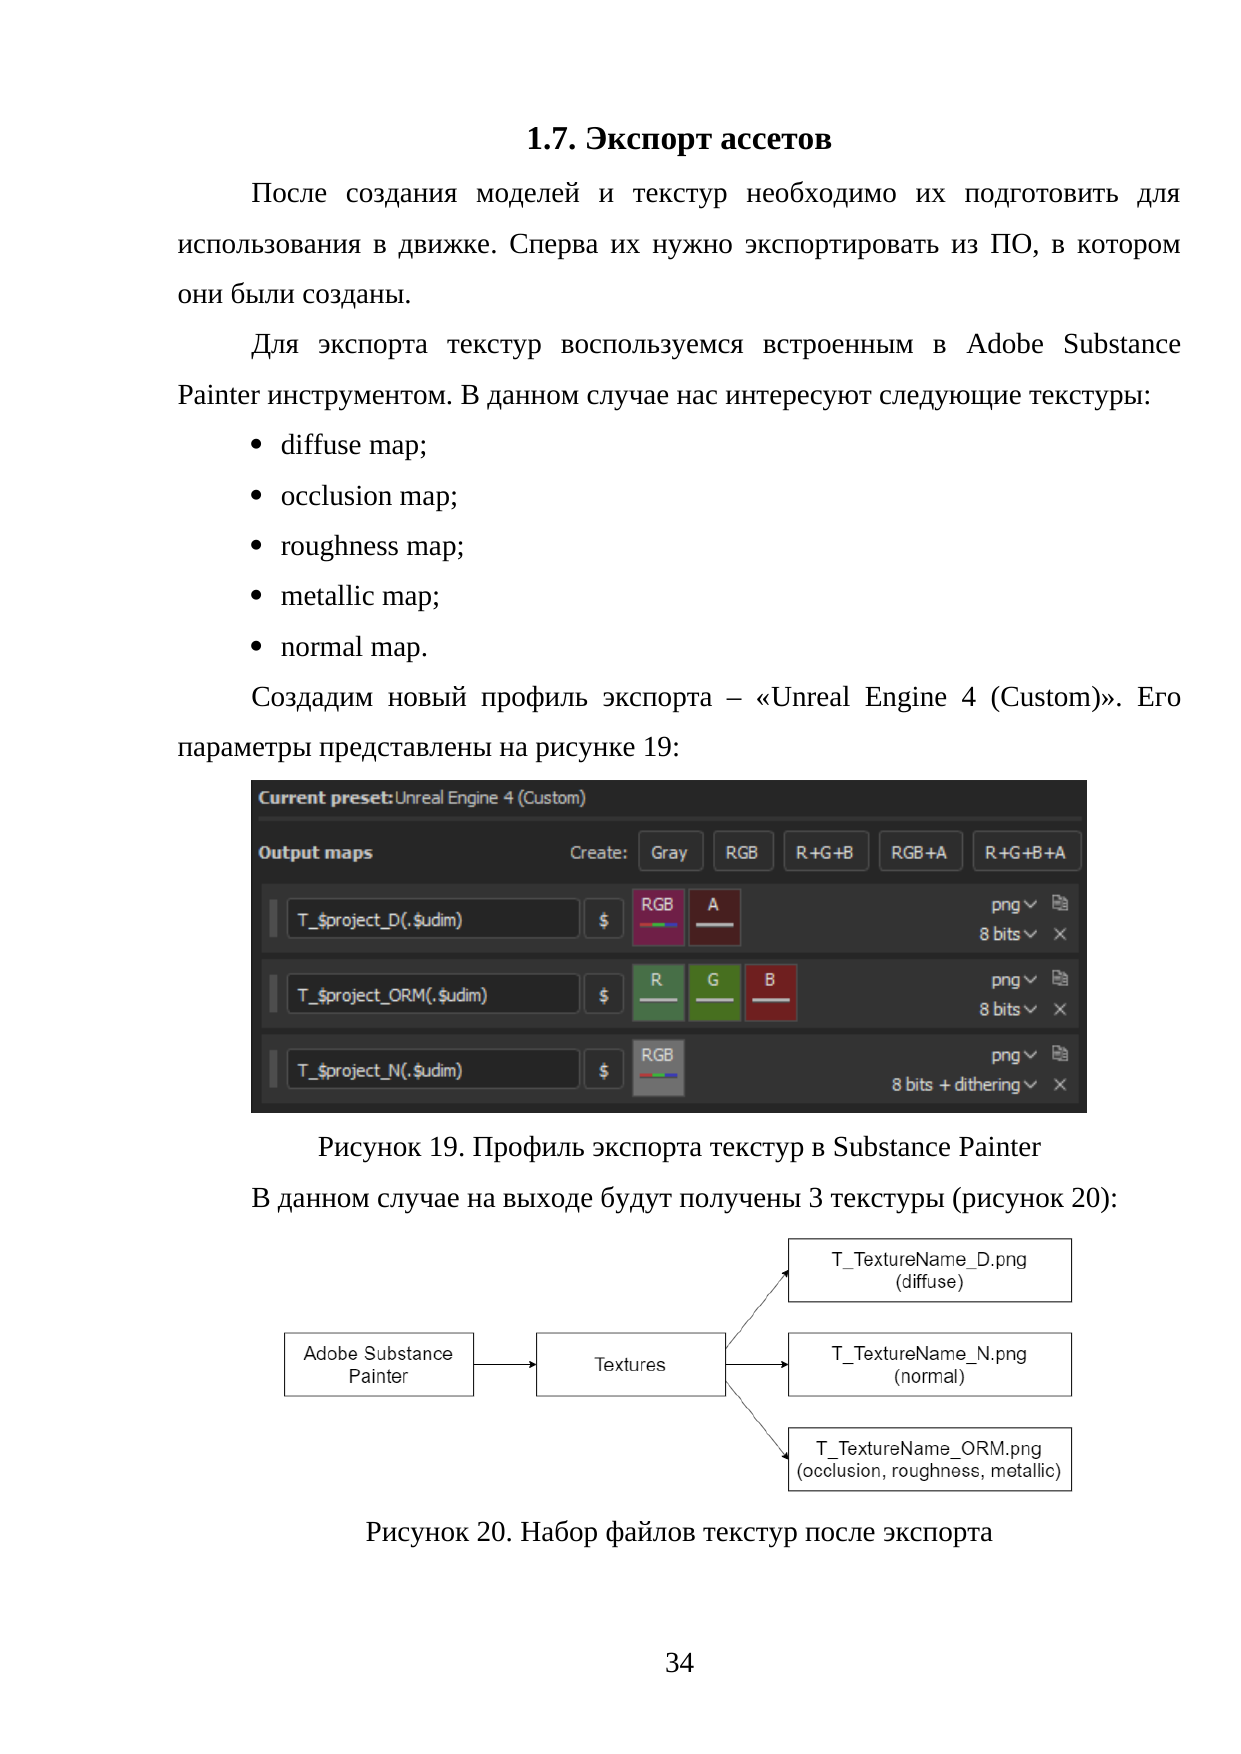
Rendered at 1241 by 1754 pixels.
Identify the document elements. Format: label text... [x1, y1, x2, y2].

list normal map. [251, 629, 1181, 662]
text Создадим новый профиль экспорта – «Unreal Engine 4 (Custom)». Его параметры представлены на рисунке 19: [177, 679, 1181, 763]
list roughness map; [251, 528, 1181, 562]
picture [279, 1230, 1079, 1498]
list occlusion map; [251, 478, 1181, 511]
text Рисунок 20. Набор файлов текстур после экспорта [177, 1514, 1181, 1548]
text 1.7. Экспорт ассетов [177, 118, 1181, 156]
list diffuse map; [251, 427, 1181, 461]
text Для экспорта текстур воспользуемся встроенным в Adobe Substance Painter инструментом. В данном случае нас интересуют следующие текстуры: [177, 327, 1181, 410]
text Рисунок 19. Профиль экспорта текстур в Substance Painter [177, 1129, 1181, 1163]
text В данном случае на выходе будут получены 3 текстуры (рисунок 20): [177, 1180, 1181, 1213]
text После создания моделей и текстур необходимо их подготовить для использования в движке. Сперва их нужно экспортировать из ПО, в котором они были созданы. [177, 176, 1181, 310]
picture [251, 780, 1087, 1113]
list metallic map; [251, 578, 1181, 612]
